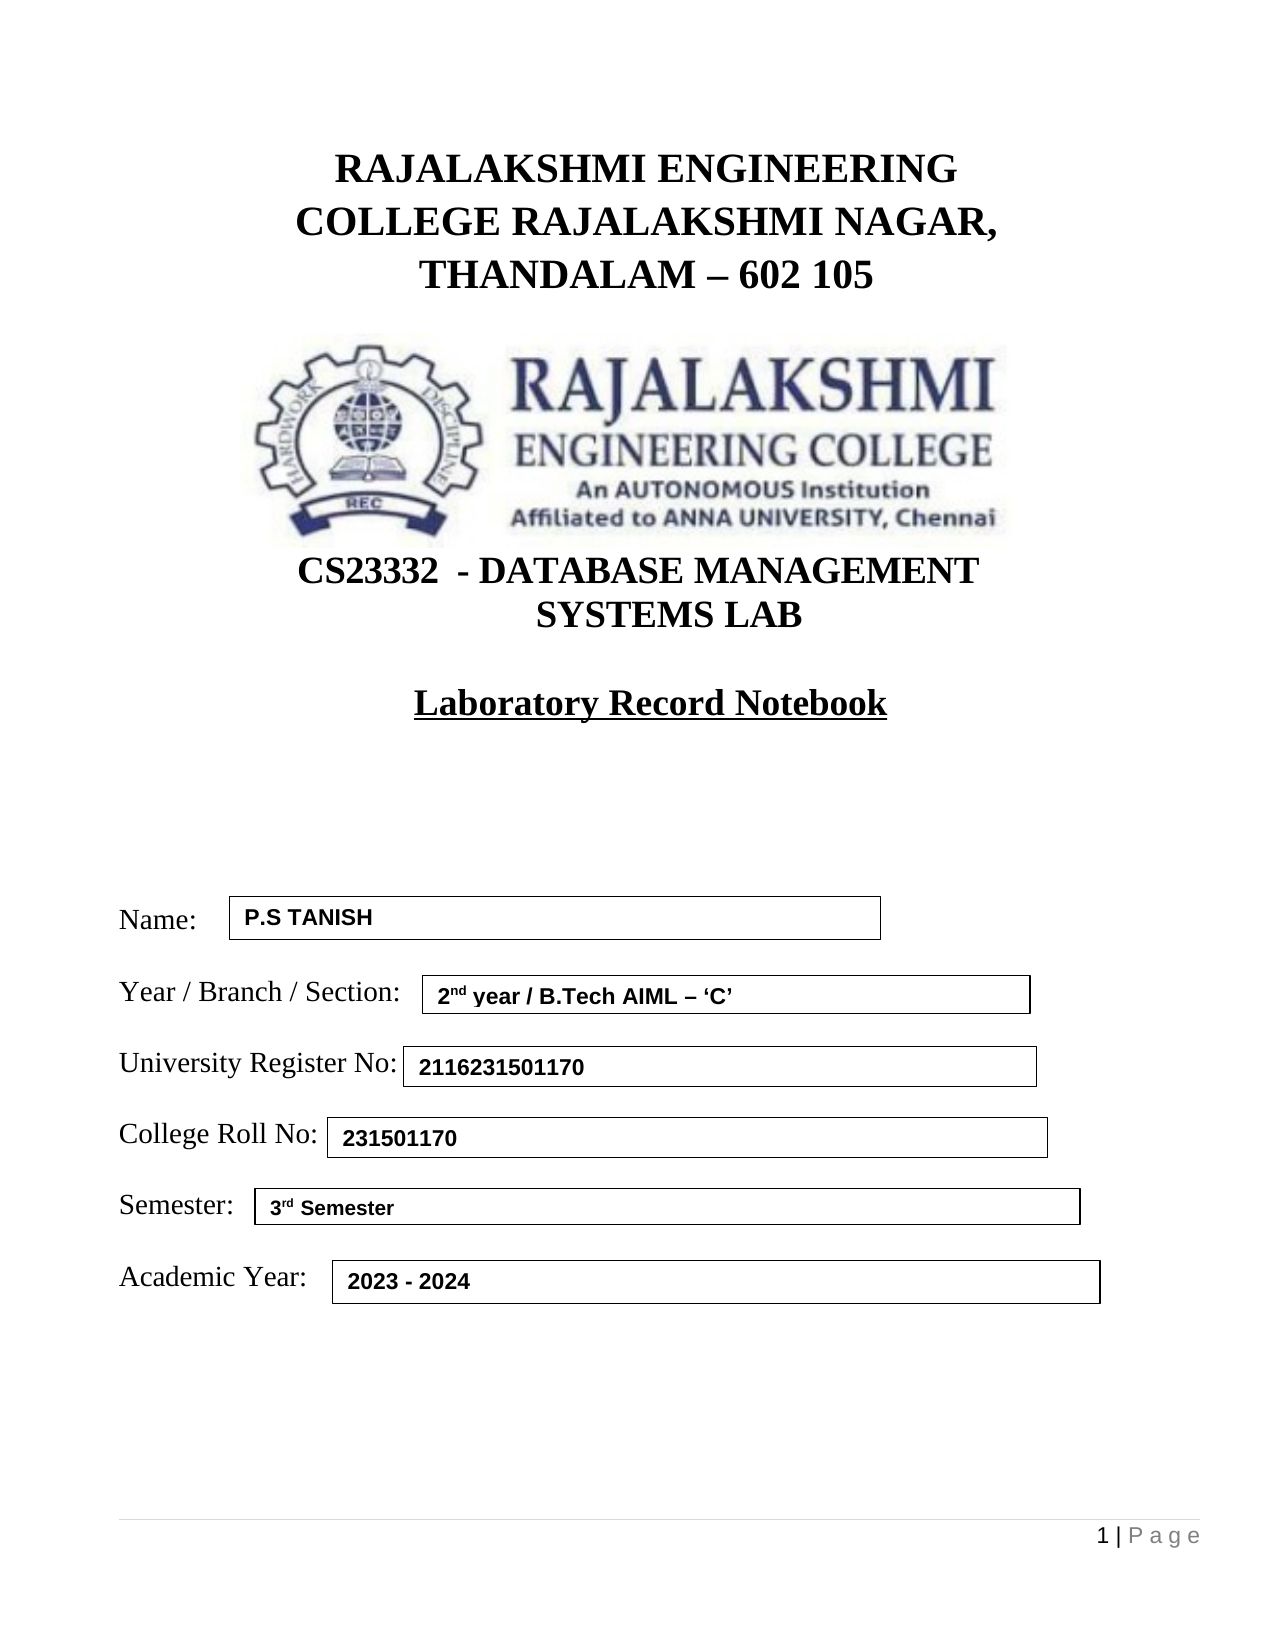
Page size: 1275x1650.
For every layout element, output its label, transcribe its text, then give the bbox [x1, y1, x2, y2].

text College Roll No: [119, 1116, 1200, 1150]
text Academic Year: [119, 1259, 1200, 1292]
text Semester: [119, 1187, 1200, 1221]
picture [240, 333, 1013, 548]
text University Register No: [119, 1045, 1200, 1078]
text Year / Branch / Section: [119, 974, 866, 1007]
title SYSTEMS LAB [119, 592, 1050, 636]
text RAJALAKSHMI ENGINEERING COLLEGE RAJALAKSHMI NAGAR, THANDALAM – 602 105 [251, 144, 1042, 297]
text Laboratory Record Notebook [119, 680, 1042, 723]
text Name: [119, 902, 229, 936]
